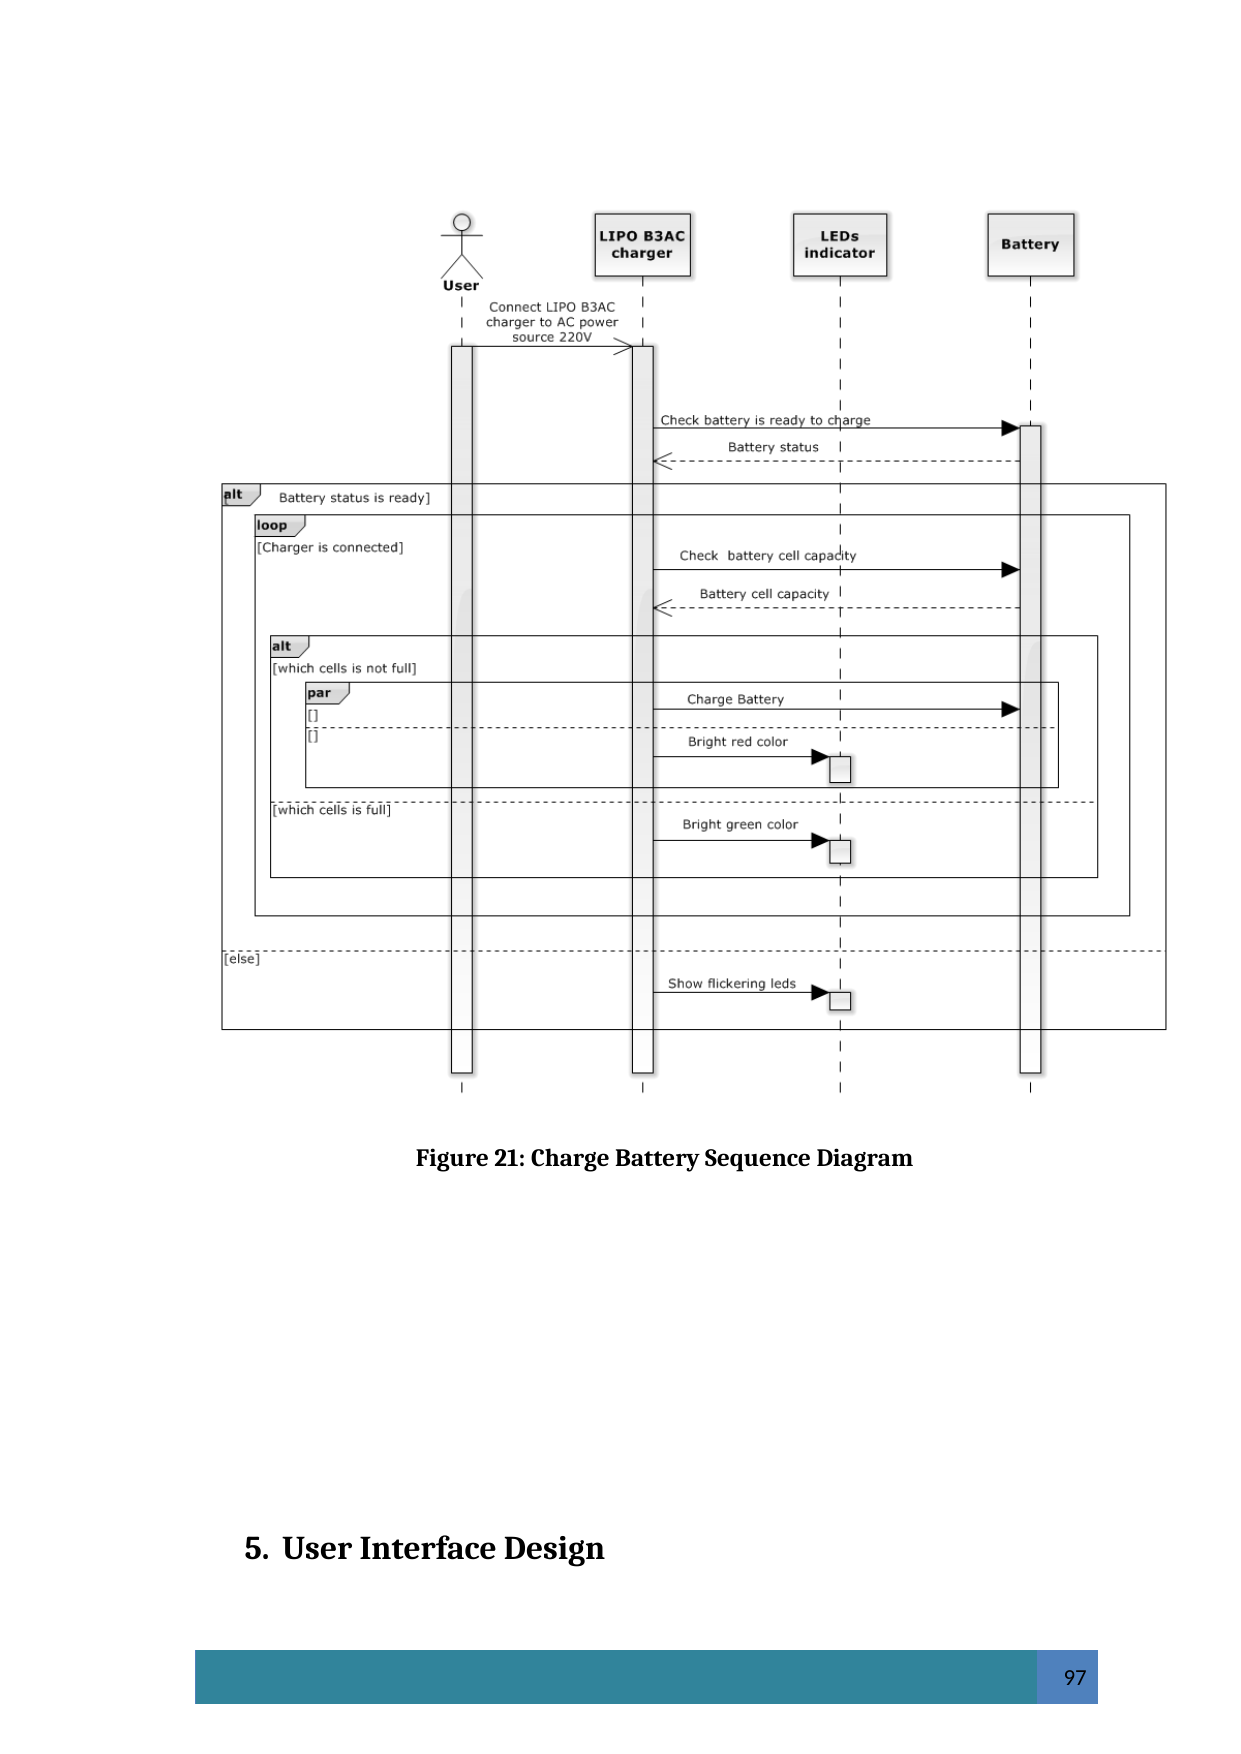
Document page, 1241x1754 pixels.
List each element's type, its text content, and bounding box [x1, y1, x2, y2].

subtitle User Interface Design [244, 1530, 1122, 1568]
picture [206, 198, 1182, 1119]
list Figure 21: Charge Battery Sequence Diagram [207, 1144, 1122, 1172]
